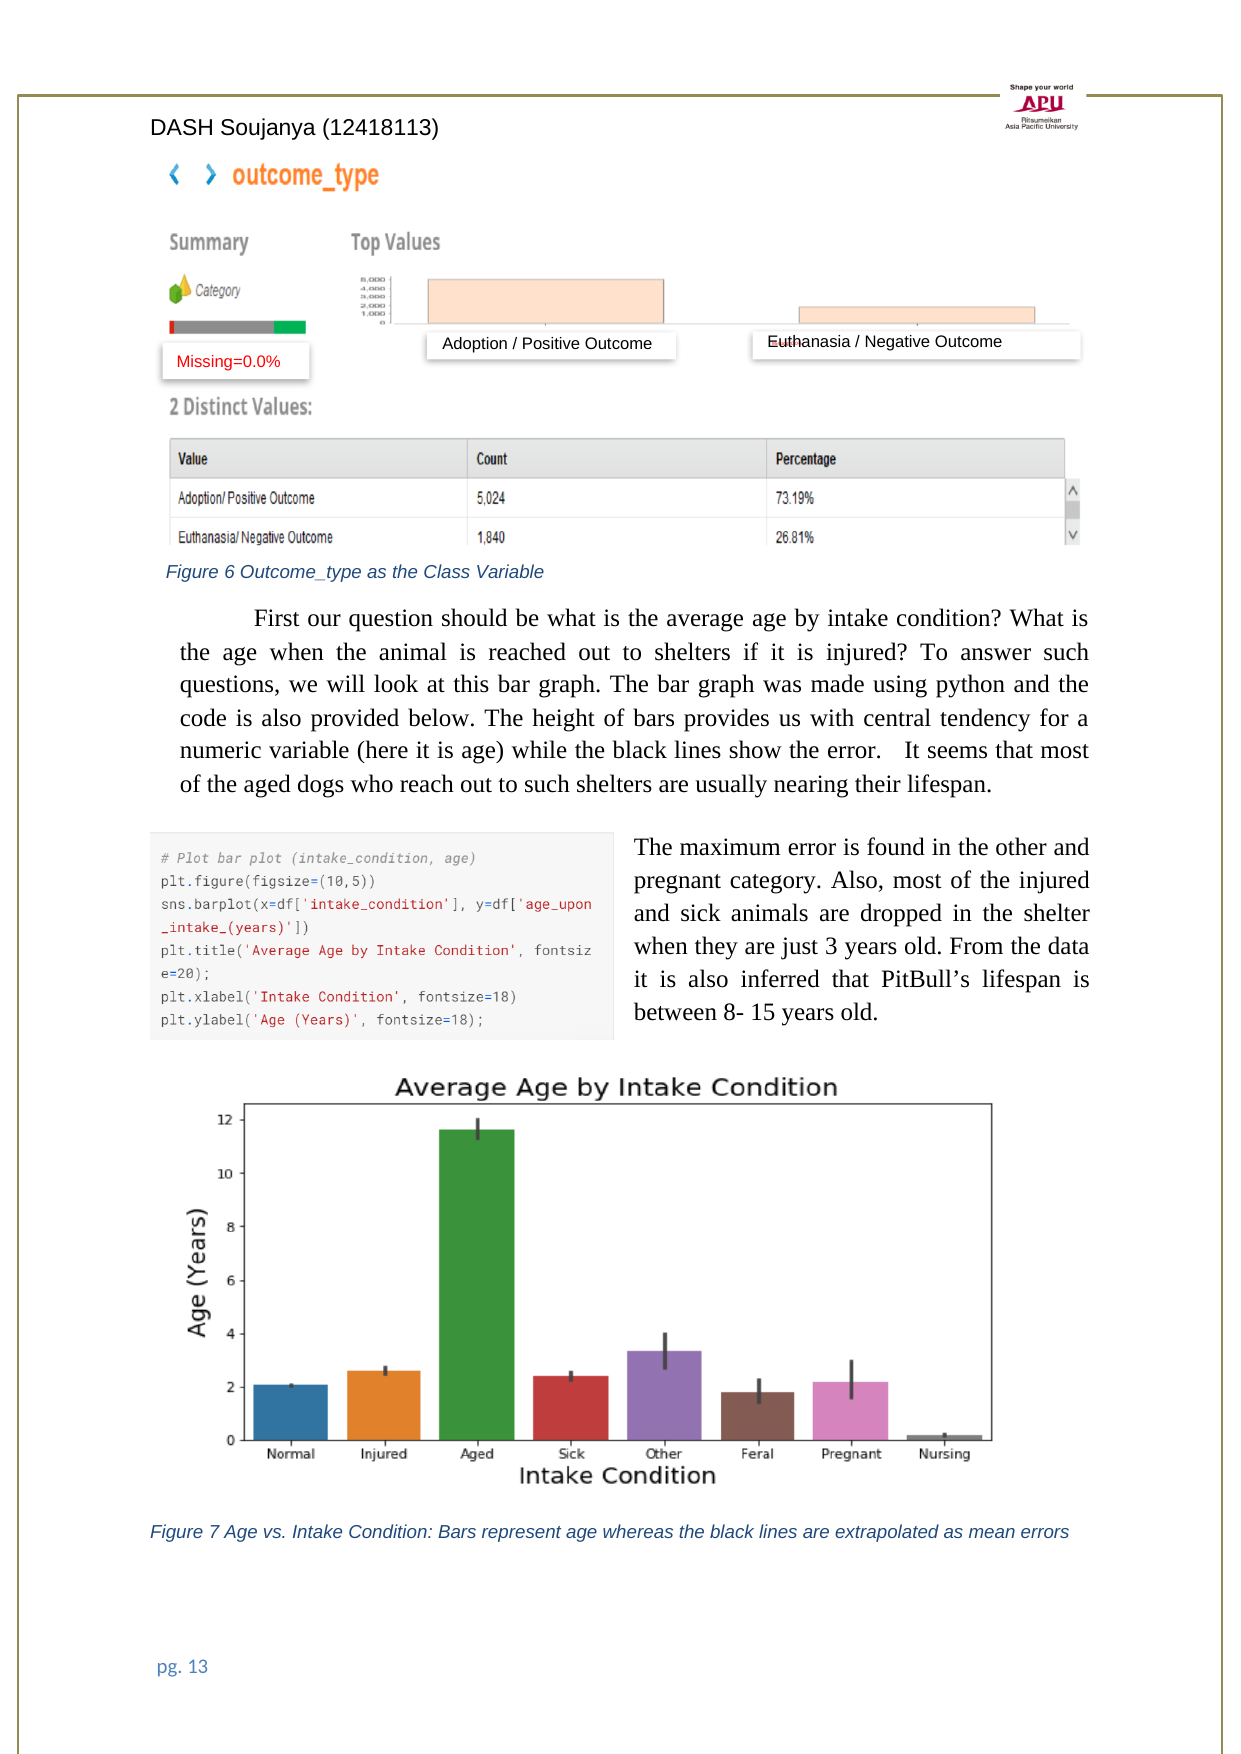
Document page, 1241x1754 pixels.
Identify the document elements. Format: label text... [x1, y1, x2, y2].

picture [150, 150, 1091, 558]
text First our question should be what is the average age by intake condition? What is the age when the animal is reached out to shelters if it is injured? To answer such questions, we will look at this bar graph. The bar graph was made using python and the code is also provided below. The height of bars provides us with central tendency for a numeric variable (here it is age) while the black lines show the error. It seems that most of the aged dogs who reach out to such shelters are usually nearing their lifespan. [179, 603, 1090, 797]
text The maximum error is found in the other and pregnant category. Also, most of the injured and sick animals are dropped in the shelter when they are just 3 years old. From the data it is also inferred that PitBull’s lifespan is between 8- 15 years old. [615, 832, 1090, 1026]
picture [1000, 75, 1087, 135]
picture [150, 832, 615, 1040]
picture [150, 1047, 1073, 1517]
